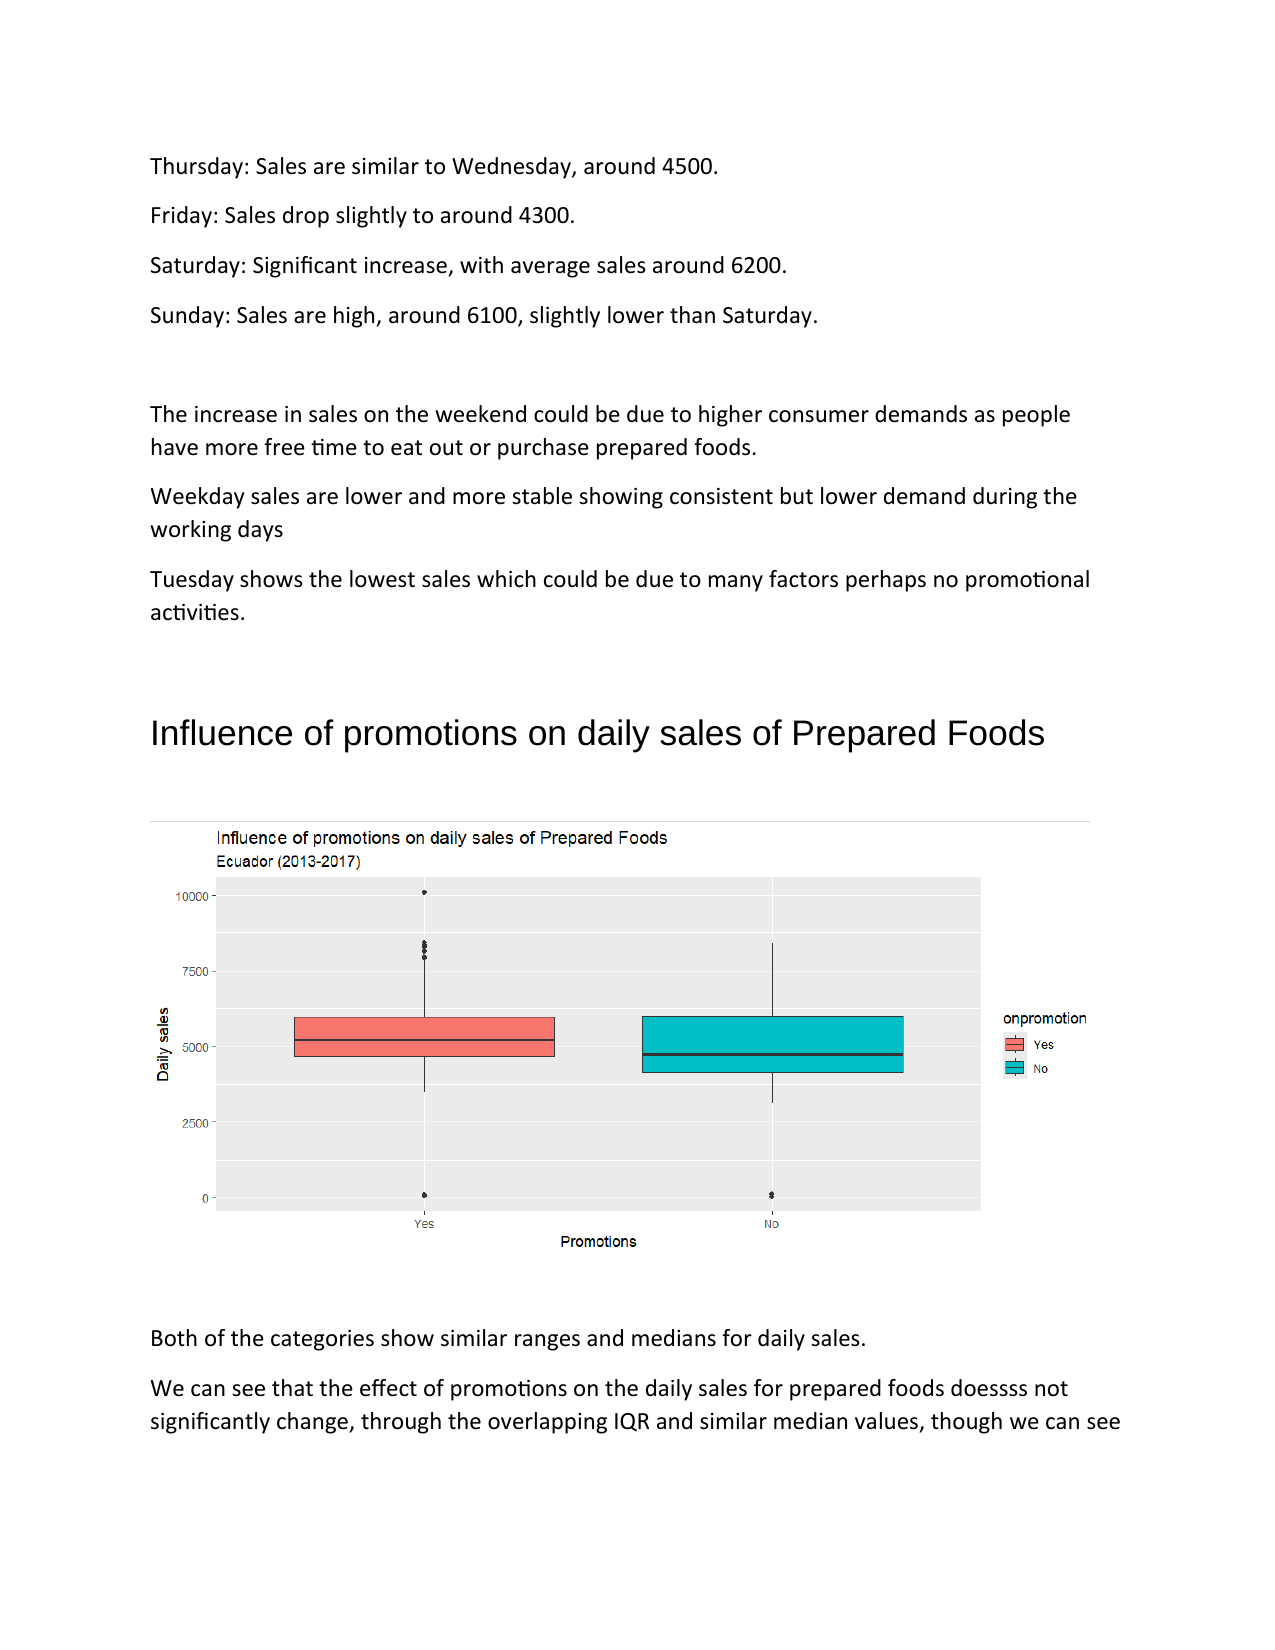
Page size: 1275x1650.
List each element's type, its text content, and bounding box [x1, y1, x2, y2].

subtitle Influence of promotions on daily sales of Prepared Foods [150, 712, 1125, 752]
text Friday: Sales drop slightly to around 4300. [150, 199, 1125, 230]
text Tuesday shows the lowest sales which could be due to many factors perhaps no promotional activities. [150, 563, 1125, 626]
text Thursday: Sales are similar to Wednesday, around 4500. [150, 150, 1125, 181]
text Both of the categories show similar ranges and medians for daily sales. [150, 1322, 1125, 1353]
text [150, 1372, 1125, 1436]
text Weekday sales are lower and more stable showing consistent but lower demand during the working days [150, 480, 1125, 544]
text Sunday: Sales are high, around 6100, slightly lower than Saturday. [150, 299, 1125, 329]
text The increase in sales on the weekend could be due to higher consumer demands as people have more free time to eat out or purchase prepared foods. [150, 398, 1125, 461]
picture [150, 821, 1091, 1255]
text Saturday: Significant increase, with average sales around 6200. [150, 249, 1125, 280]
